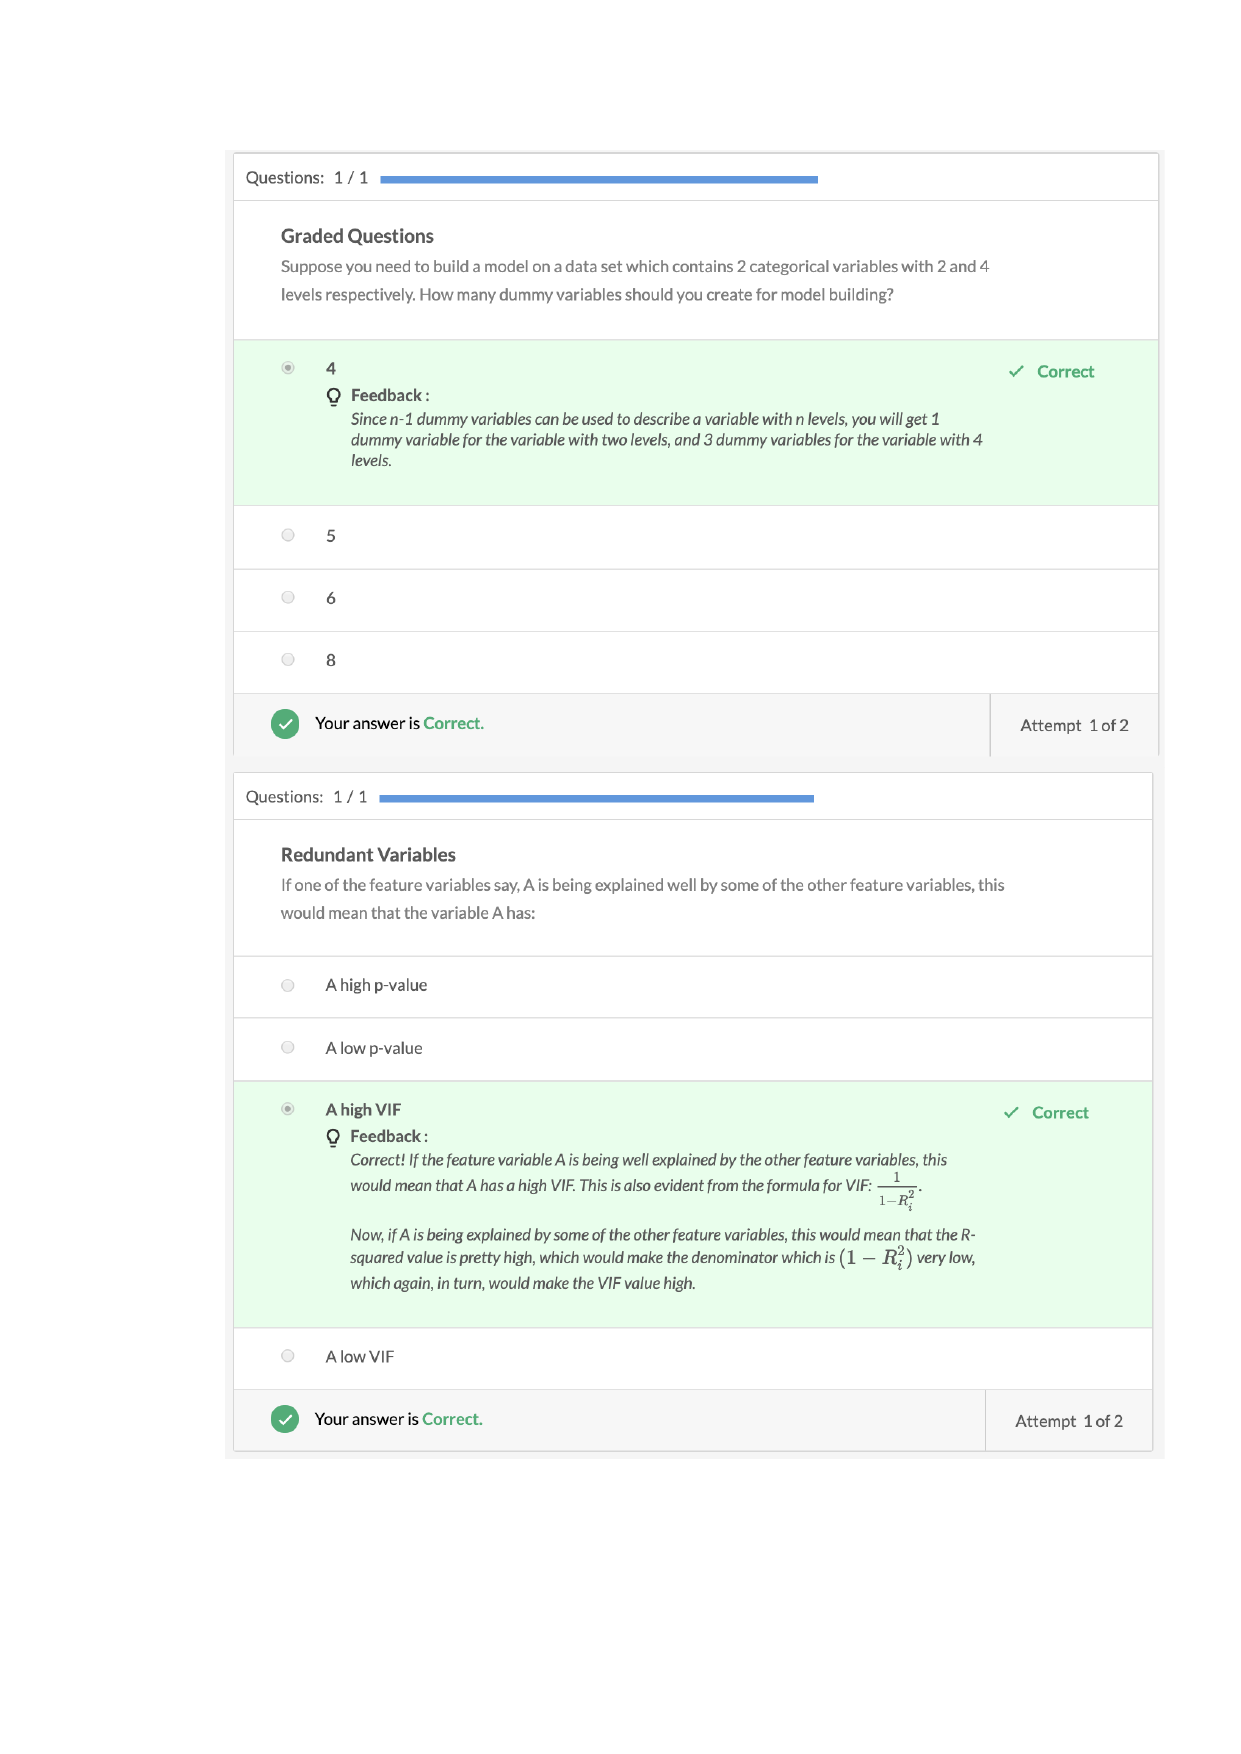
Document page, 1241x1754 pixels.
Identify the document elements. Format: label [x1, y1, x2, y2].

picture [225, 150, 1165, 1459]
